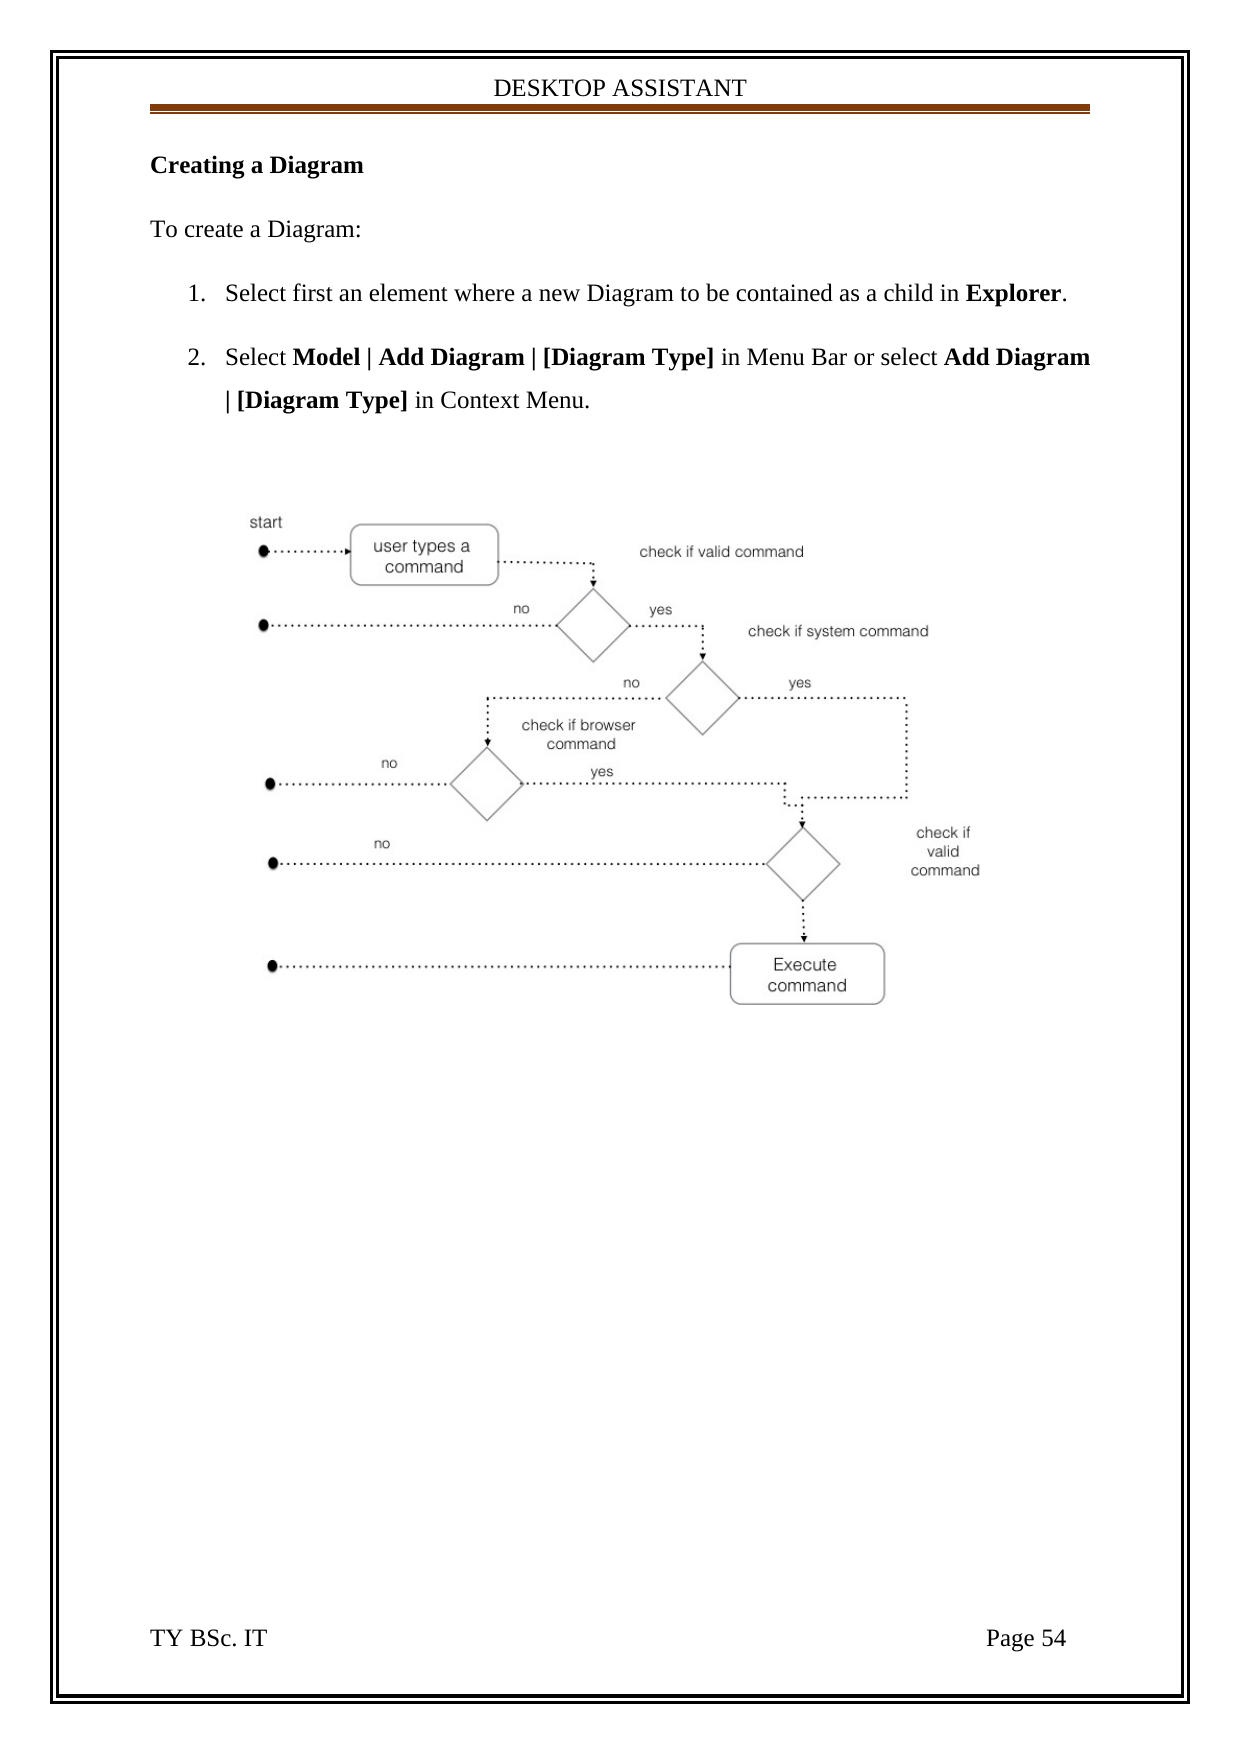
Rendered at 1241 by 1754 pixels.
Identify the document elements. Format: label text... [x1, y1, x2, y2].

text Creating a Diagram [150, 150, 1090, 179]
list Select Model | Add Diagram | [Diagram Type] in Menu Bar or select Add Diagram | [Diagram Type] in Context Menu. [187, 342, 1090, 414]
list Select first an element where a new Diagram to be contained as a child in Explorer. [187, 278, 1090, 307]
picture [245, 512, 995, 1076]
text To create a Diagram: [150, 214, 1090, 243]
